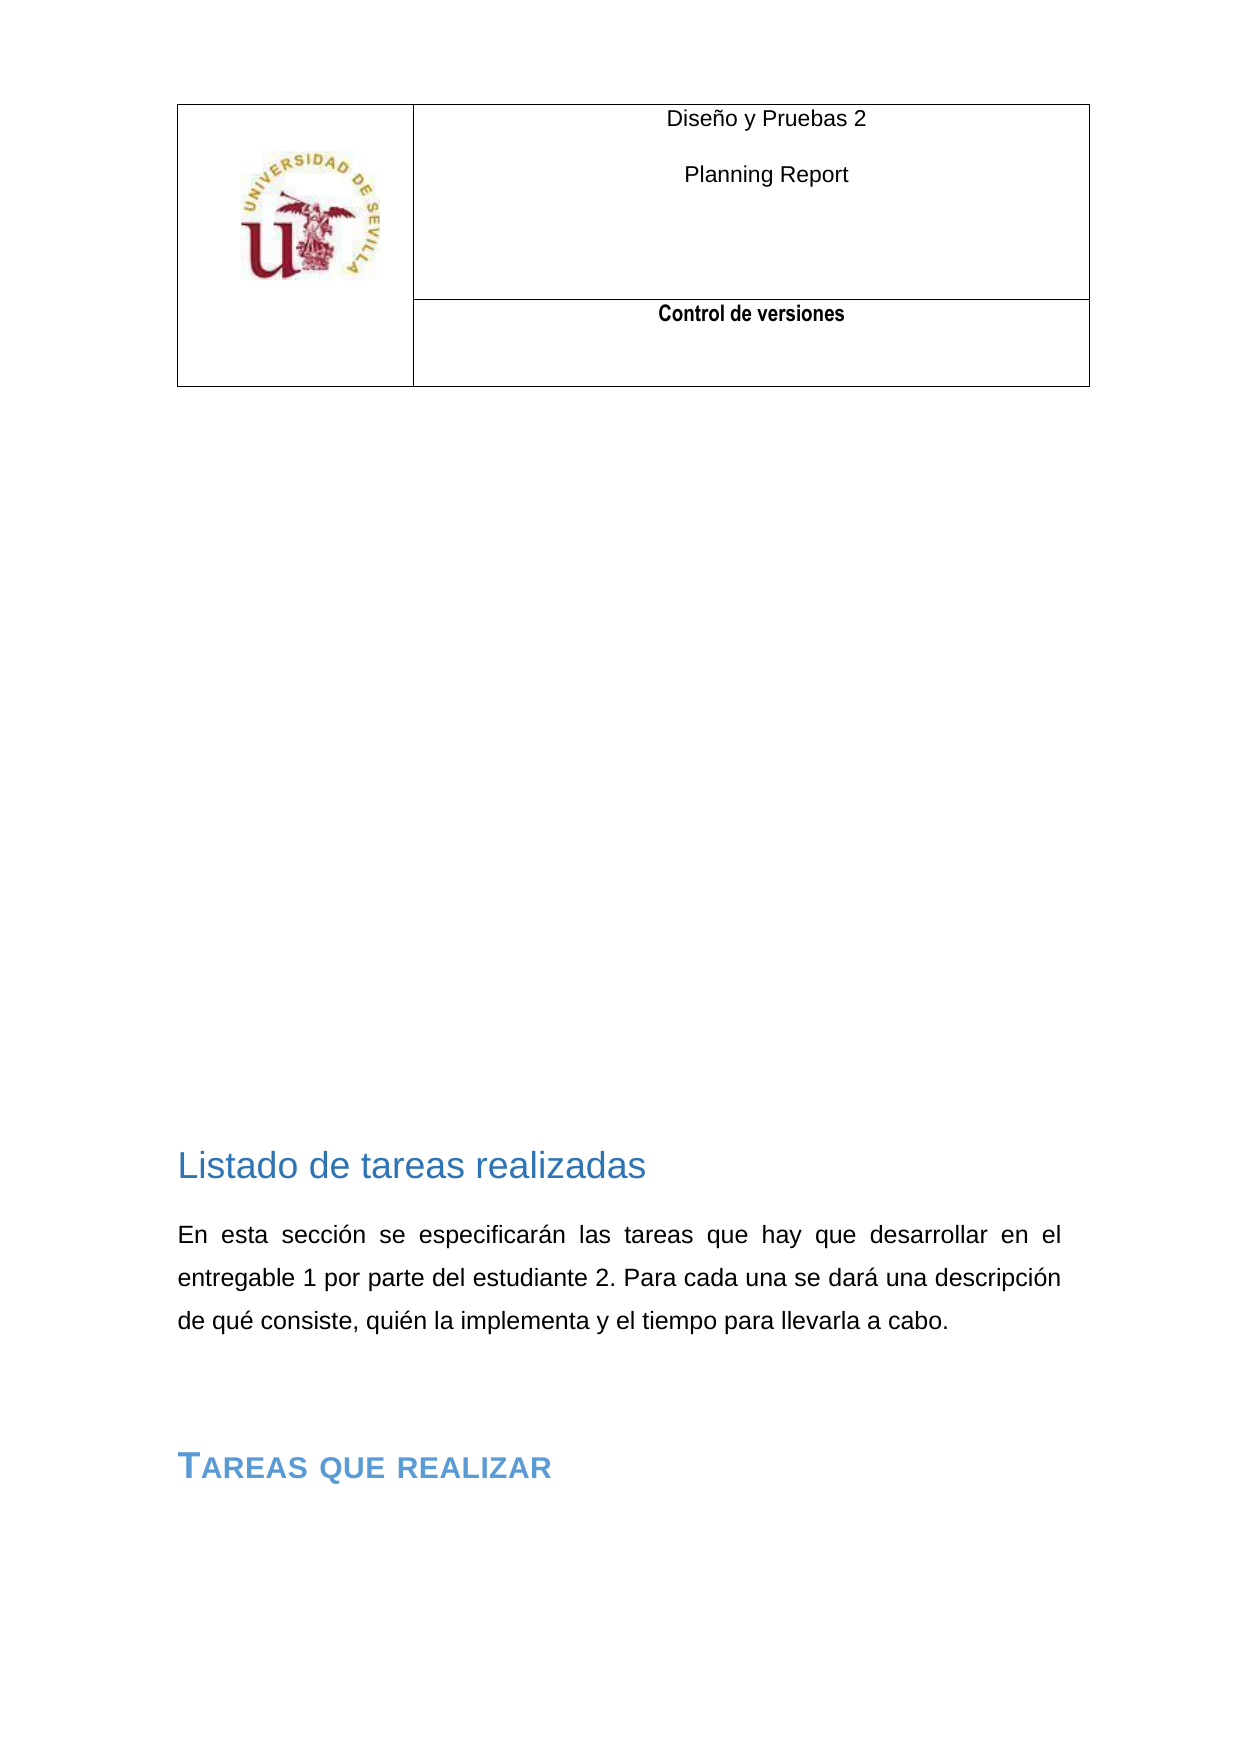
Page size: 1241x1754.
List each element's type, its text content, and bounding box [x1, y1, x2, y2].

subtitle Tareas que realizar [177, 1443, 1063, 1486]
subtitle Listado de tareas realizadas [177, 1143, 1063, 1186]
text En esta sección se especificarán las tareas que hay que desarrollar en el entregable 1 por parte del estudiante 2. Para cada una se dará una descripción de qué consiste, quién la implementa y el tiempo para llevarla a cabo. [177, 1220, 1063, 1335]
picture [240, 151, 381, 280]
